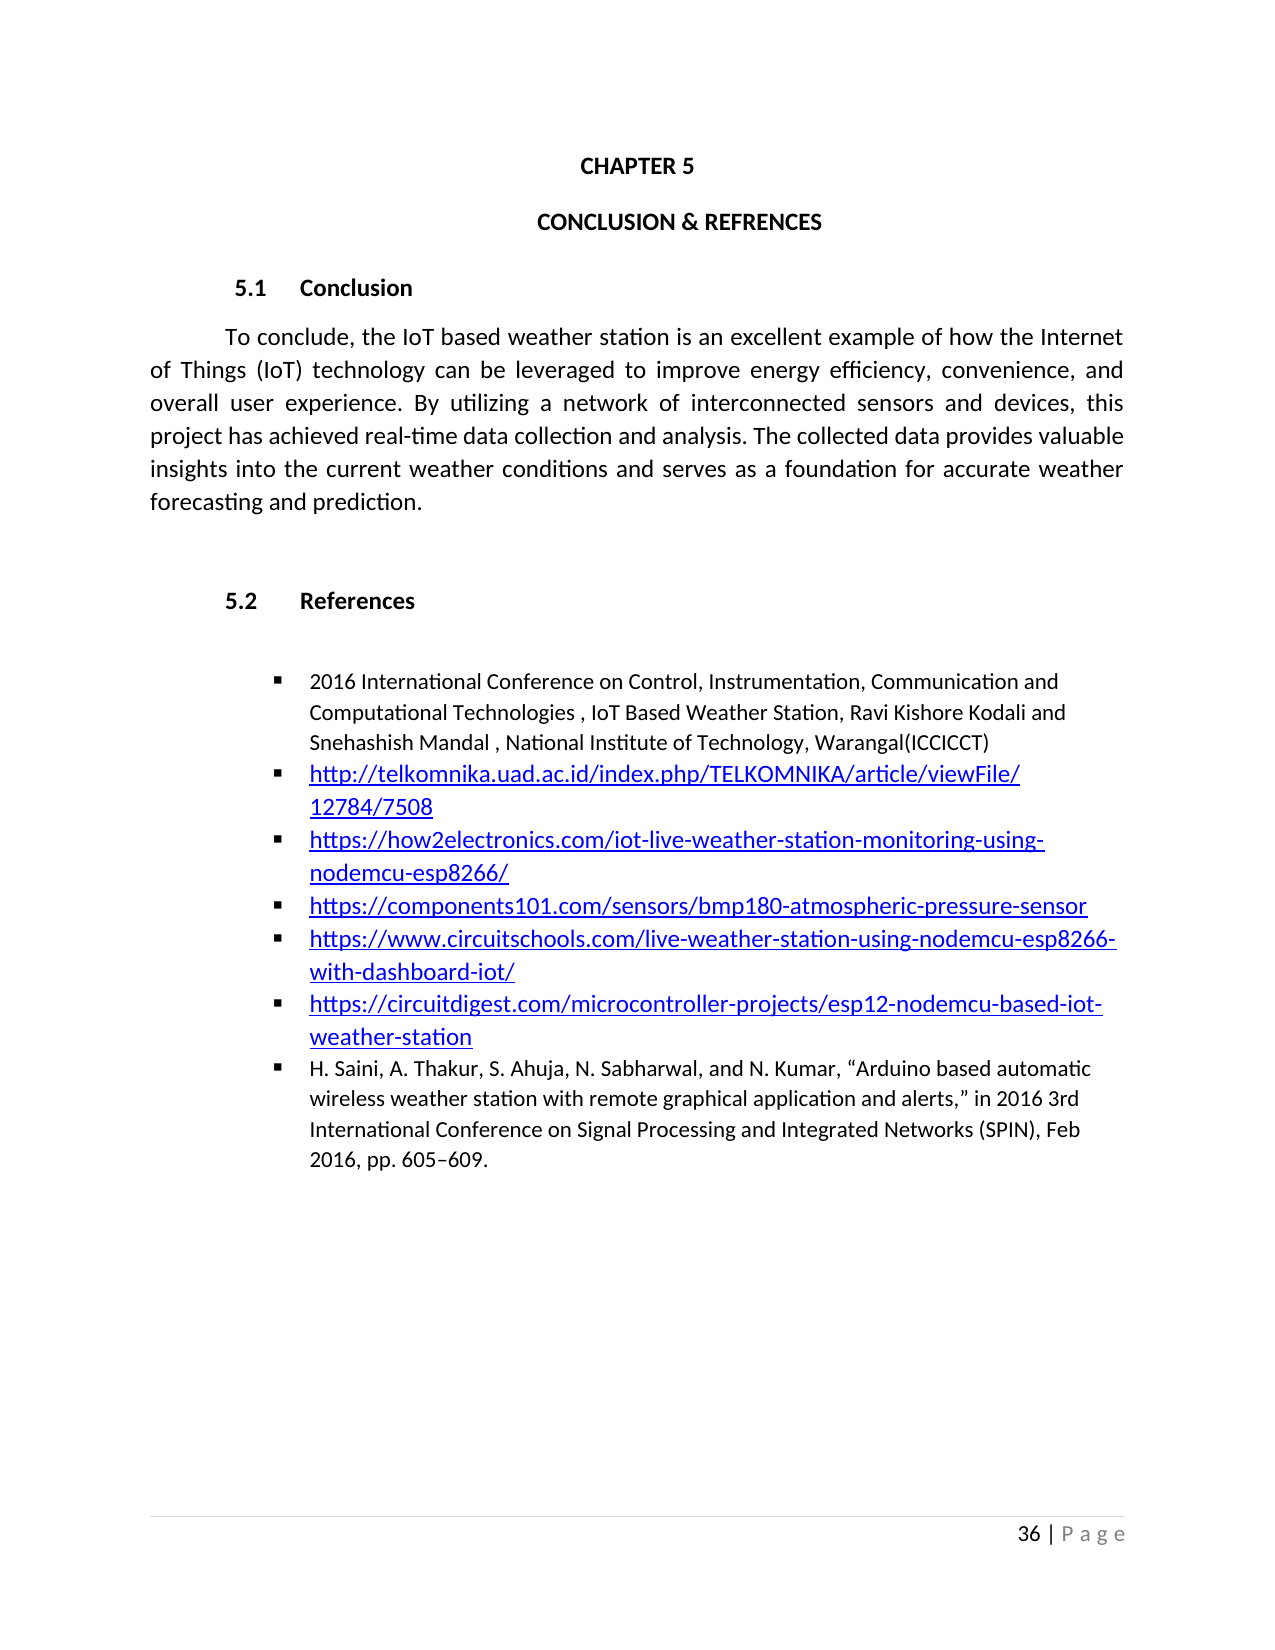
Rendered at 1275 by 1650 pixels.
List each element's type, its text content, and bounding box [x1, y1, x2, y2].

list http://telkomnika.uad.ac.id/index.php/TELKOMNIKA/article/viewFile/12784/7508 [272, 758, 1125, 822]
list 5.1 Conclusion [234, 272, 1125, 302]
list https://how2electronics.com/iot-live-weather-station-monitoring-using-nodemcu-esp8266/ [272, 824, 1125, 887]
list CONCLUSION & REFRENCES [234, 206, 1125, 236]
text 5.2 References [150, 585, 1125, 616]
list https://www.circuitschools.com/live-weather-station-using-nodemcu-esp8266-with-dashboard-iot/ [272, 923, 1125, 986]
list https://components101.com/sensors/bmp180-atmospheric-pressure-sensor [272, 890, 1125, 920]
list 2016 International Conference on Control, Instrumentation, Communication and Computational Technologies , IoT Based Weather Station, Ravi Kishore Kodali and Snehashish Mandal , National Institute of Technology, Warangal(ICCICCT) [272, 667, 1125, 756]
text CHAPTER 5 [150, 150, 1125, 181]
list H. Saini, A. Thakur, S. Ahuja, N. Sabharwal, and N. Kumar, “Arduino based automatic wireless weather station with remote graphical application and alerts,” in 2016 3rd International Conference on Signal Processing and Integrated Networks (SPIN), Feb 2016, pp. 605–609. [272, 1054, 1125, 1173]
list https://circuitdigest.com/microcontroller-projects/esp12-nodemcu-based-iot-weather-station [272, 988, 1125, 1052]
text To conclude, the IoT based weather station is an excellent example of how the Internet of Things (IoT) technology can be leveraged to improve energy efficiency, convenience, and overall user experience. By utilizing a network of interconnected sensors and devices, this project has achieved real-time data collection and analysis. The collected data provides valuable insights into the current weather conditions and serves as a foundation for accurate weather forecasting and prediction. [150, 321, 1125, 516]
